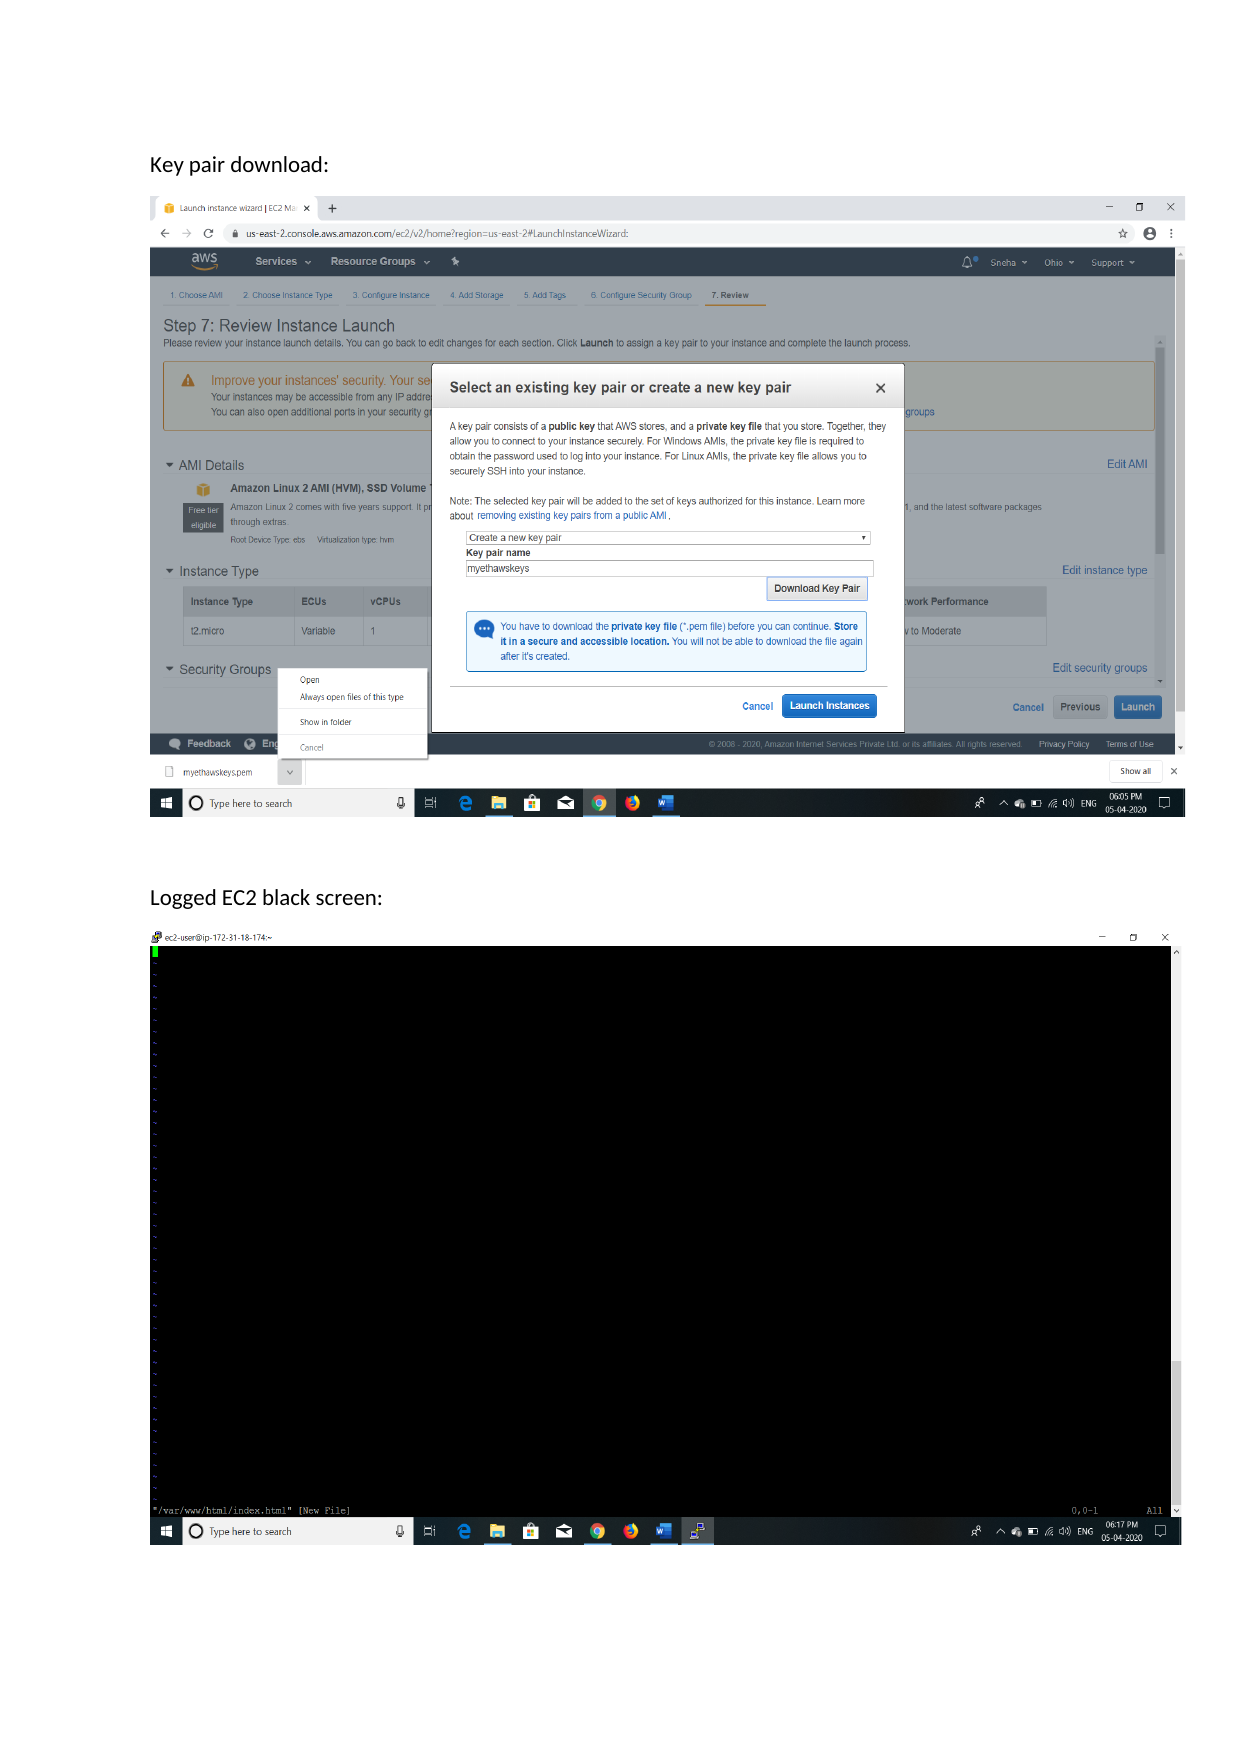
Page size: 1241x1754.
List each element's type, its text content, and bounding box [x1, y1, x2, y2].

text Logged EC2 black screen: [150, 883, 1090, 911]
picture [150, 929, 1182, 1545]
picture [150, 196, 1185, 817]
text Key pair download: [150, 150, 1090, 178]
